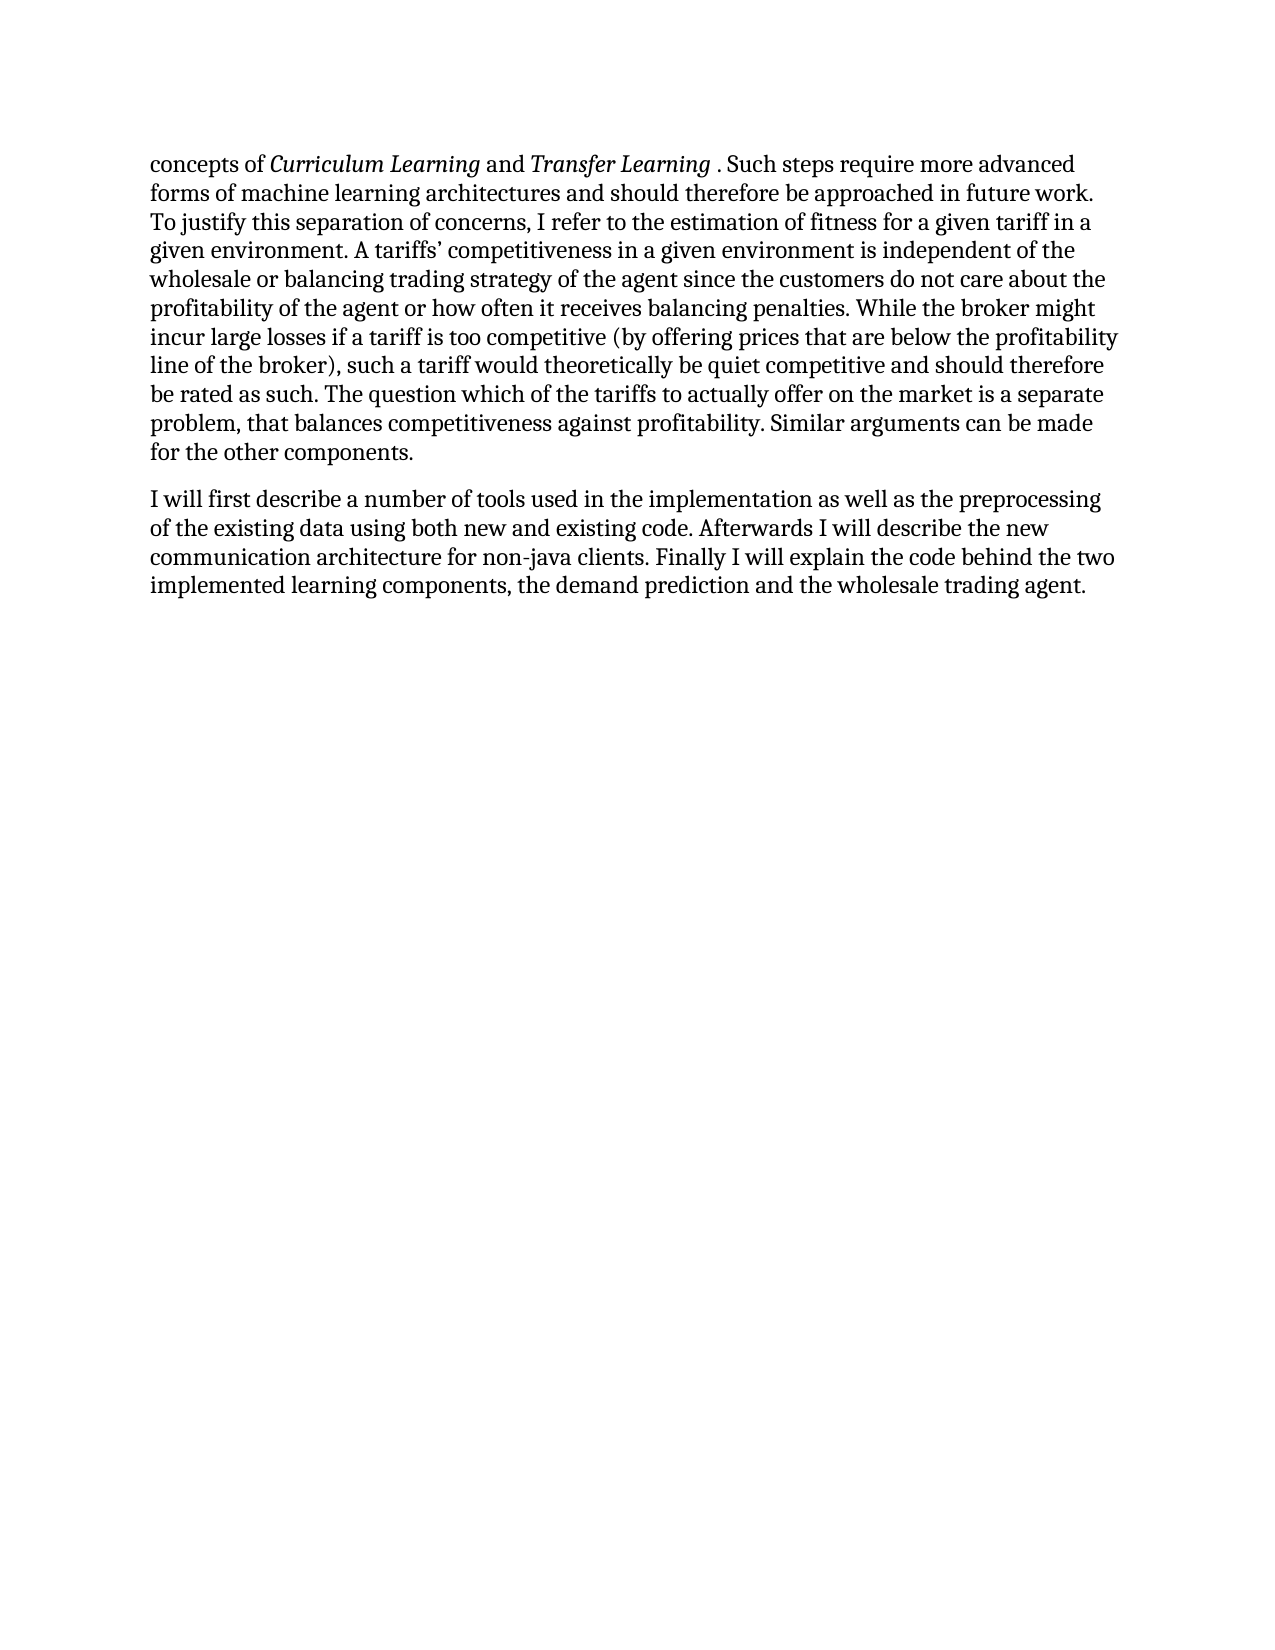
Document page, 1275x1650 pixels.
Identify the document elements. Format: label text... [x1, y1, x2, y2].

text I will first describe a number of tools used in the implementation as well as the preprocessing of the existing data using both new and existing code. Afterwards I will describe the new communication architecture for non-java clients. Finally I will explain the code behind the two implemented learning components, the demand prediction and the wholesale trading agent. [150, 485, 1125, 600]
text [150, 150, 1125, 466]
